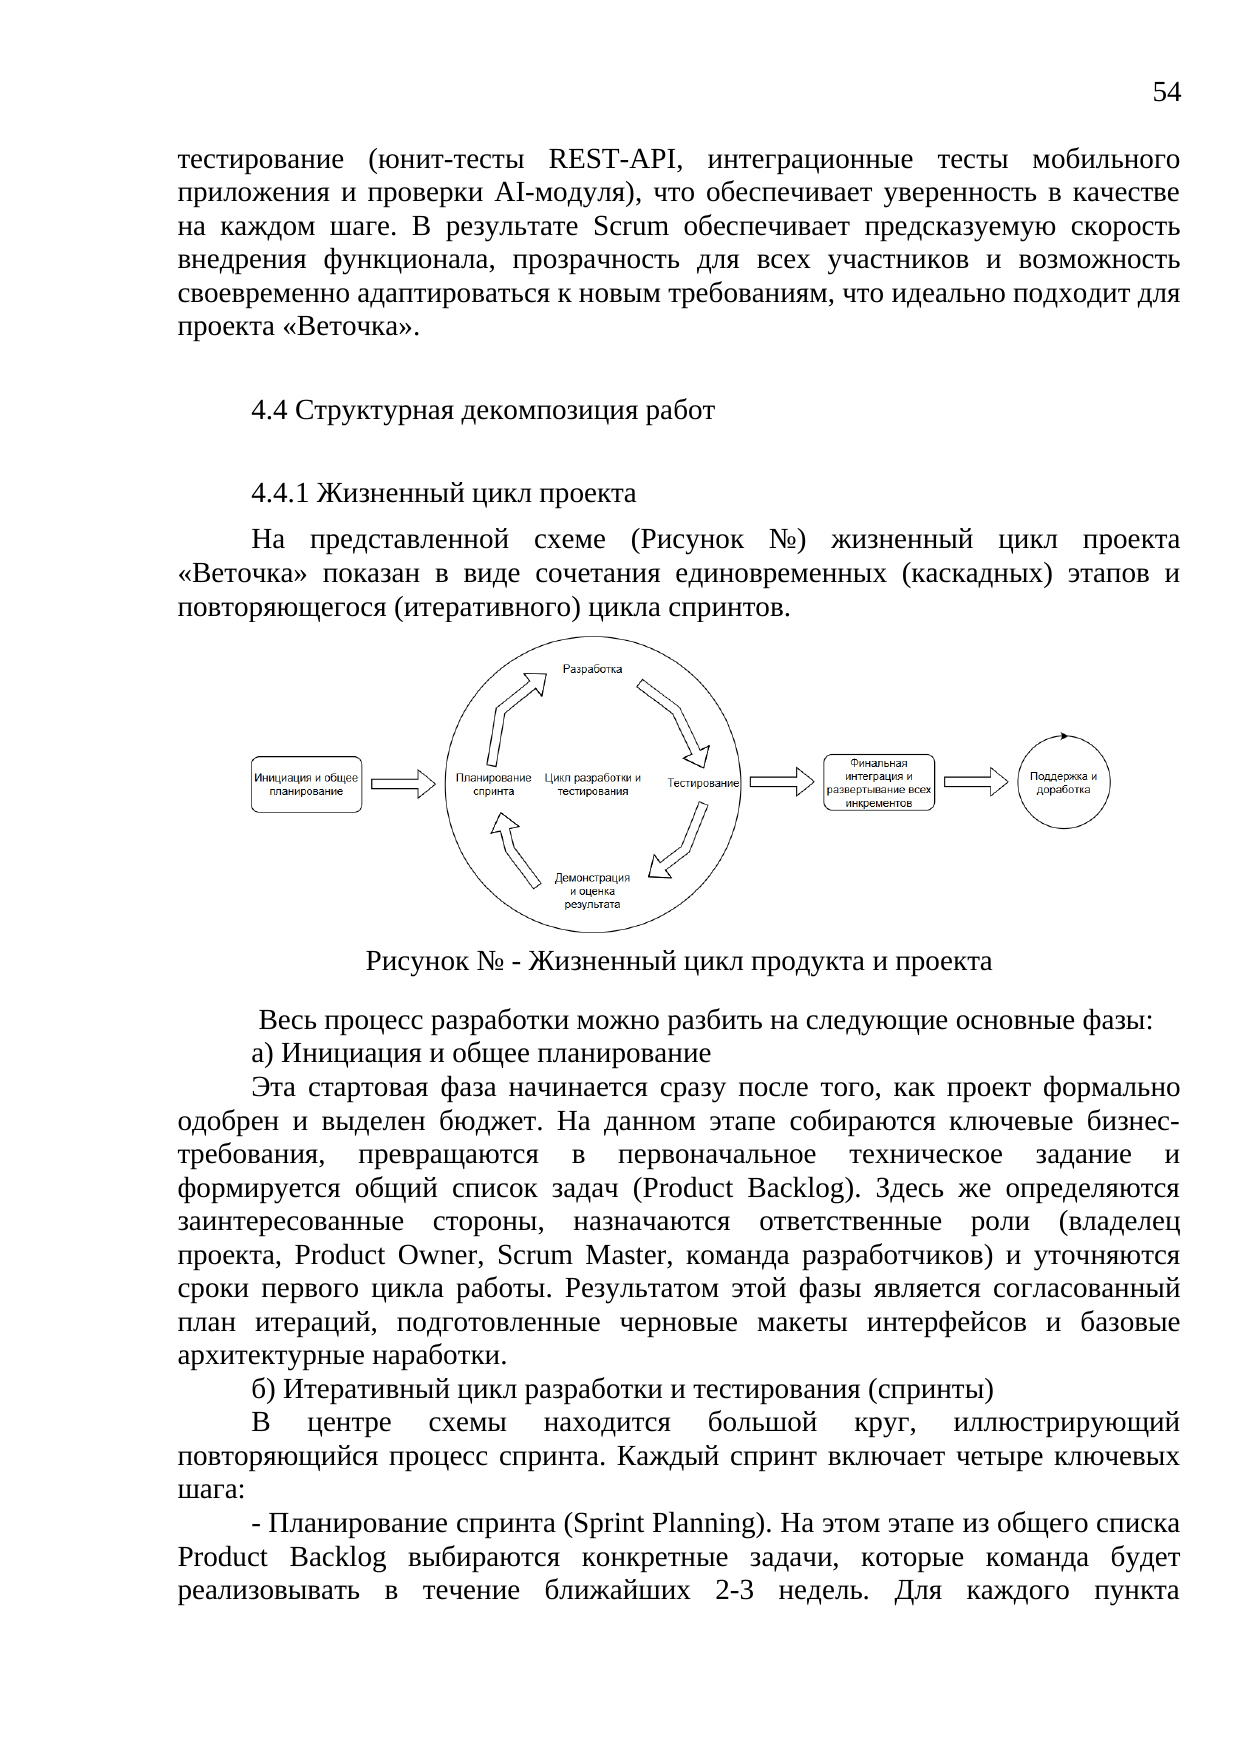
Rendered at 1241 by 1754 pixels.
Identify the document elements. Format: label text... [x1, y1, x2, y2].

text б) Итеративный цикл разработки и тестирования (спринты) [177, 1371, 1181, 1404]
text Весь процесс разработки можно разбить на следующие основные фазы: [177, 1002, 1181, 1036]
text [177, 1505, 1181, 1606]
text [177, 141, 1181, 342]
picture [243, 622, 1115, 944]
text Эта стартовая фаза начинается сразу после того, как проект формально одобрен и выделен бюджет. На данном этапе собираются ключевые бизнес-требования, превращаются в первоначальное техническое задание и формируется общий список задач (Product Backlog). Здесь же определяются заинтересованные стороны, назначаются ответственные роли (владелец проекта, Product Owner, Scrum Master, команда разработчиков) и уточняются сроки первого цикла работы. Результатом этой фазы является согласованный план итераций, подготовленные черновые макеты интерфейсов и базовые архитектурные наработки. [177, 1069, 1181, 1371]
text В центре схемы находится большой круг, иллюстрирующий повторяющийся процесс спринта. Каждый спринт включает четыре ключевых шага: [177, 1404, 1181, 1505]
text а) Инициация и общее планирование [177, 1036, 1181, 1069]
subtitle 4.4 Структурная декомпозиция работ [251, 392, 1181, 426]
text Рисунок № - Жизненный цикл продукта и проекта [177, 943, 1181, 977]
text На представленной схеме (Рисунок №) жизненный цикл проекта «Веточка» показан в виде сочетания единовременных (каскадных) этапов и повторяющегося (итеративного) цикла спринтов. [177, 522, 1181, 622]
subtitle 4.4.1 Жизненный цикл проекта [251, 476, 1181, 509]
